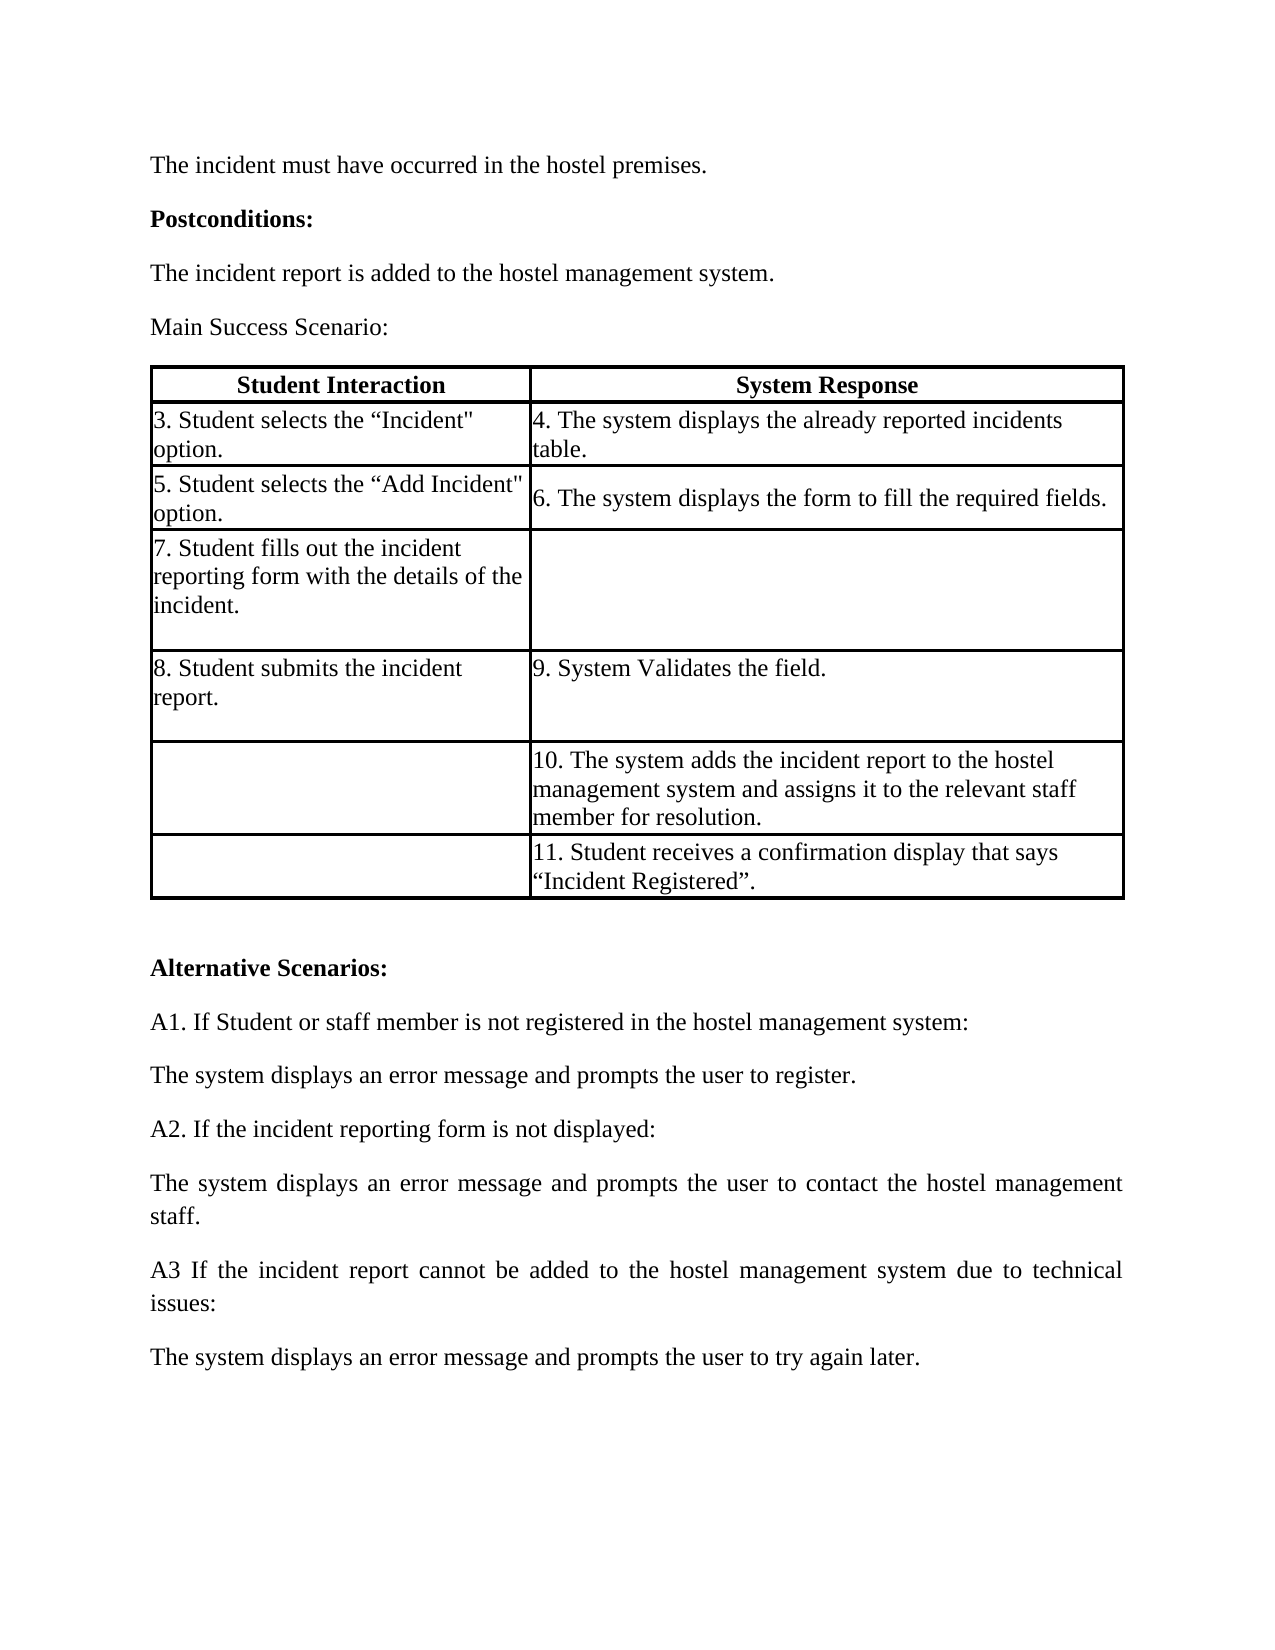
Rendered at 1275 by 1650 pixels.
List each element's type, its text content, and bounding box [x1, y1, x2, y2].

table_header System Response [532, 369, 1122, 400]
table_cell 8. Student submits the incident report. [153, 652, 529, 740]
text The incident report is added to the hostel management system. [150, 258, 1125, 286]
table_cell 9. System Validates the field. [532, 652, 1122, 740]
text The incident must have occurred in the hostel premises. [150, 150, 1125, 179]
table_header Student Interaction [153, 369, 529, 400]
text The system displays an error message and prompts the user to try again later. [150, 1342, 1125, 1371]
table_cell 3. Student selects the “Incident" option. [153, 404, 529, 464]
table_cell 11. Student receives a confirmation display that says “Incident Registered”. [532, 836, 1122, 896]
text Main Success Scenario: [150, 312, 1125, 340]
table_cell [153, 743, 529, 833]
table_cell 5. Student selects the “Add Incident" option. [153, 467, 529, 528]
text Postconditions: [150, 204, 1125, 233]
table_cell 6. The system displays the form to fill the required fields. [532, 467, 1122, 528]
table_cell [532, 531, 1122, 648]
text The system displays an error message and prompts the user to register. [150, 1060, 1125, 1089]
text The system displays an error message and prompts the user to contact the hostel management staff. [150, 1168, 1125, 1230]
table_cell 4. The system displays the already reported incidents table. [532, 404, 1122, 464]
text A1. If Student or staff member is not registered in the hostel management system: [150, 1007, 1125, 1035]
table_cell 7. Student fills out the incident reporting form with the details of the incident. [153, 531, 529, 648]
table_cell [153, 836, 529, 896]
table_cell 10. The system adds the incident report to the hostel management system and assigns it to the relevant staff member for resolution. [532, 743, 1122, 833]
text A3 If the incident report cannot be added to the hostel management system due to technical issues: [150, 1255, 1125, 1317]
text A2. If the incident reporting form is not displayed: [150, 1114, 1125, 1143]
text Alternative Scenarios: [150, 953, 1125, 981]
